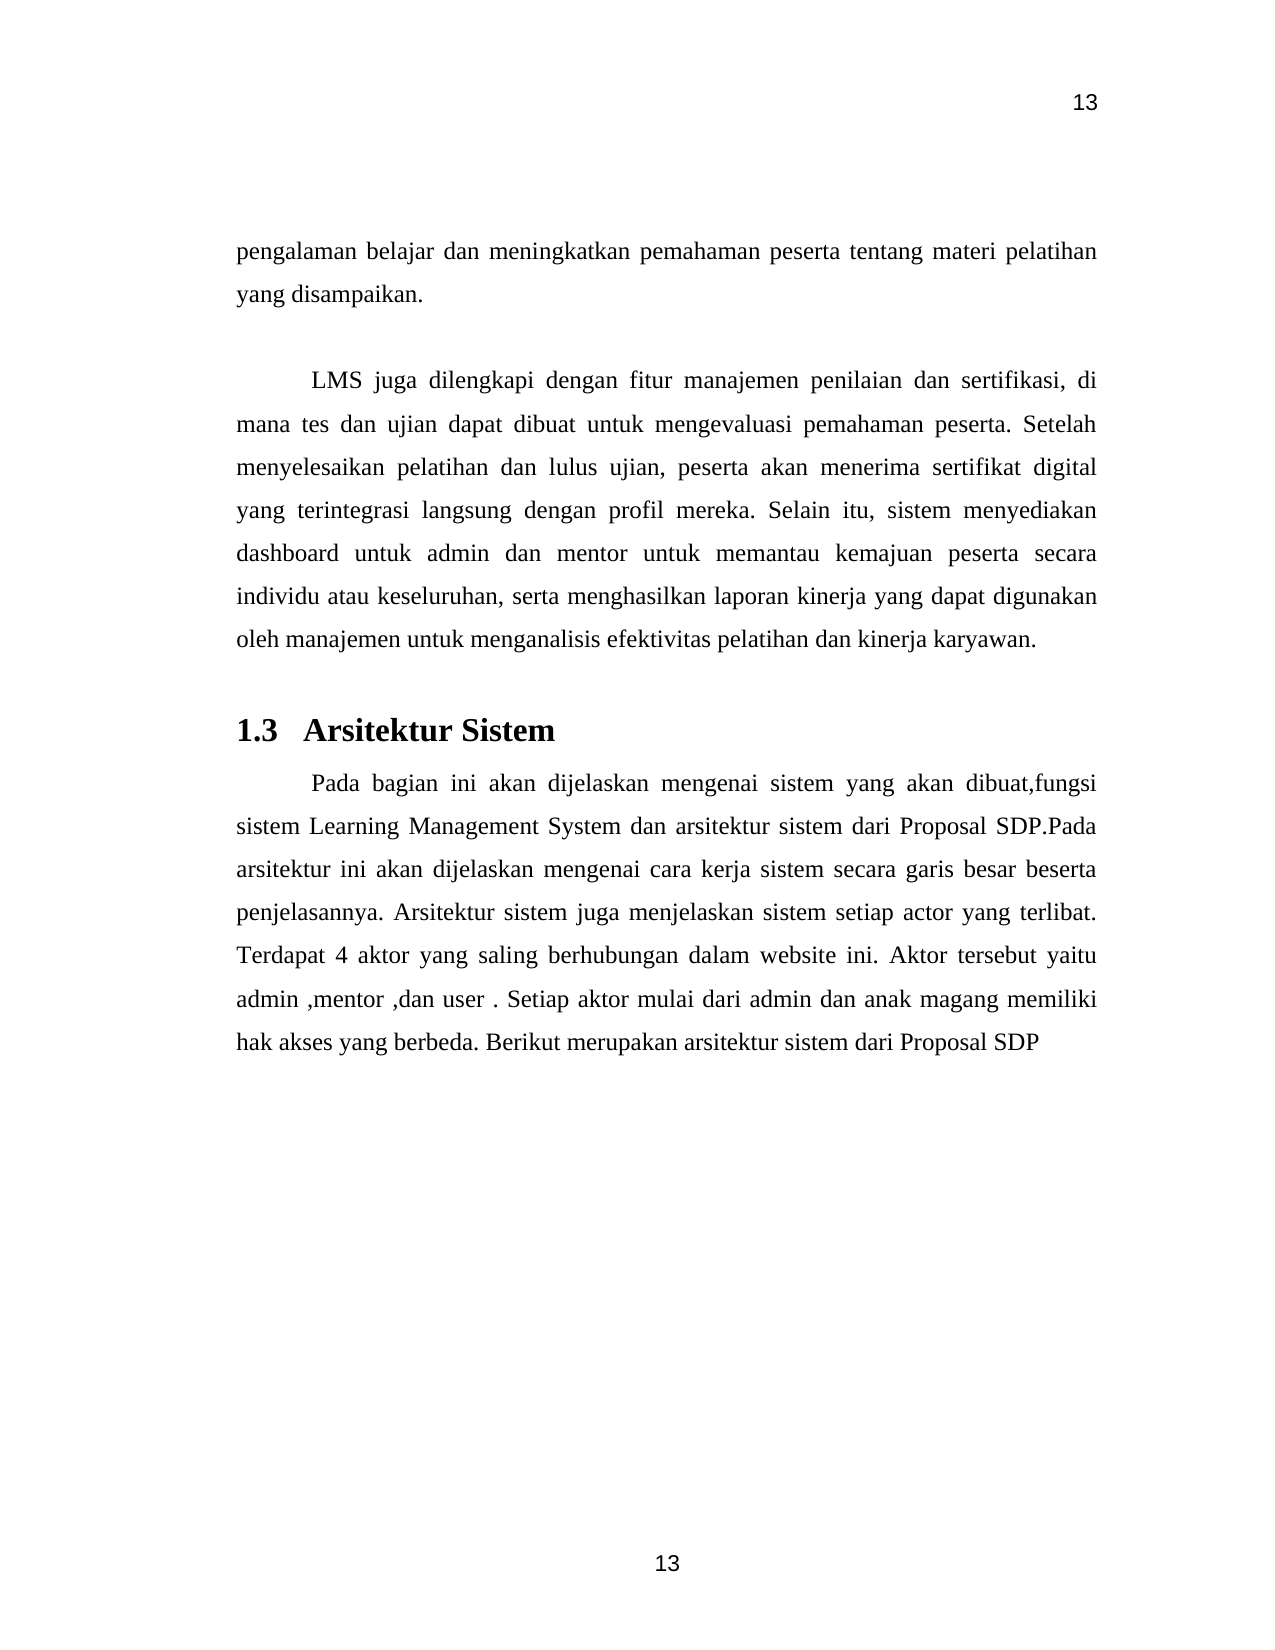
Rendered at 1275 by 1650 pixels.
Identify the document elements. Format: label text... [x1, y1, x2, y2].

text LMS juga dilengkapi dengan fitur manajemen penilaian dan sertifikasi, di mana tes dan ujian dapat dibuat untuk mengevaluasi pemahaman peserta. Setelah menyelesaikan pelatihan dan lulus ujian, peserta akan menerima sertifikat digital yang terintegrasi langsung dengan profil mereka. Selain itu, sistem menyediakan dashboard untuk admin dan mentor untuk memantau kemajuan peserta secara individu atau keseluruhan, serta menghasilkan laporan kinerja yang dapat digunakan oleh manajemen untuk menganalisis efektivitas pelatihan dan kinerja karyawan. [236, 366, 1098, 653]
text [236, 236, 1098, 308]
text 1.3 Arsitektur Sistem [236, 711, 1098, 749]
text Pada bagian ini akan dijelaskan mengenai sistem yang akan dibuat,fungsi sistem Learning Management System dan arsitektur sistem dari Proposal SDP.Pada arsitektur ini akan dijelaskan mengenai cara kerja sistem secara garis besar beserta penjelasannya. Arsitektur sistem juga menjelaskan sistem setiap actor yang terlibat. Terdapat 4 aktor yang saling berhubungan dalam website ini. Aktor tersebut yaitu admin ,mentor ,dan user . Setiap aktor mulai dari admin dan anak magang memiliki hak akses yang berbeda. Berikut merupakan arsitektur sistem dari Proposal SDP [236, 768, 1098, 1056]
